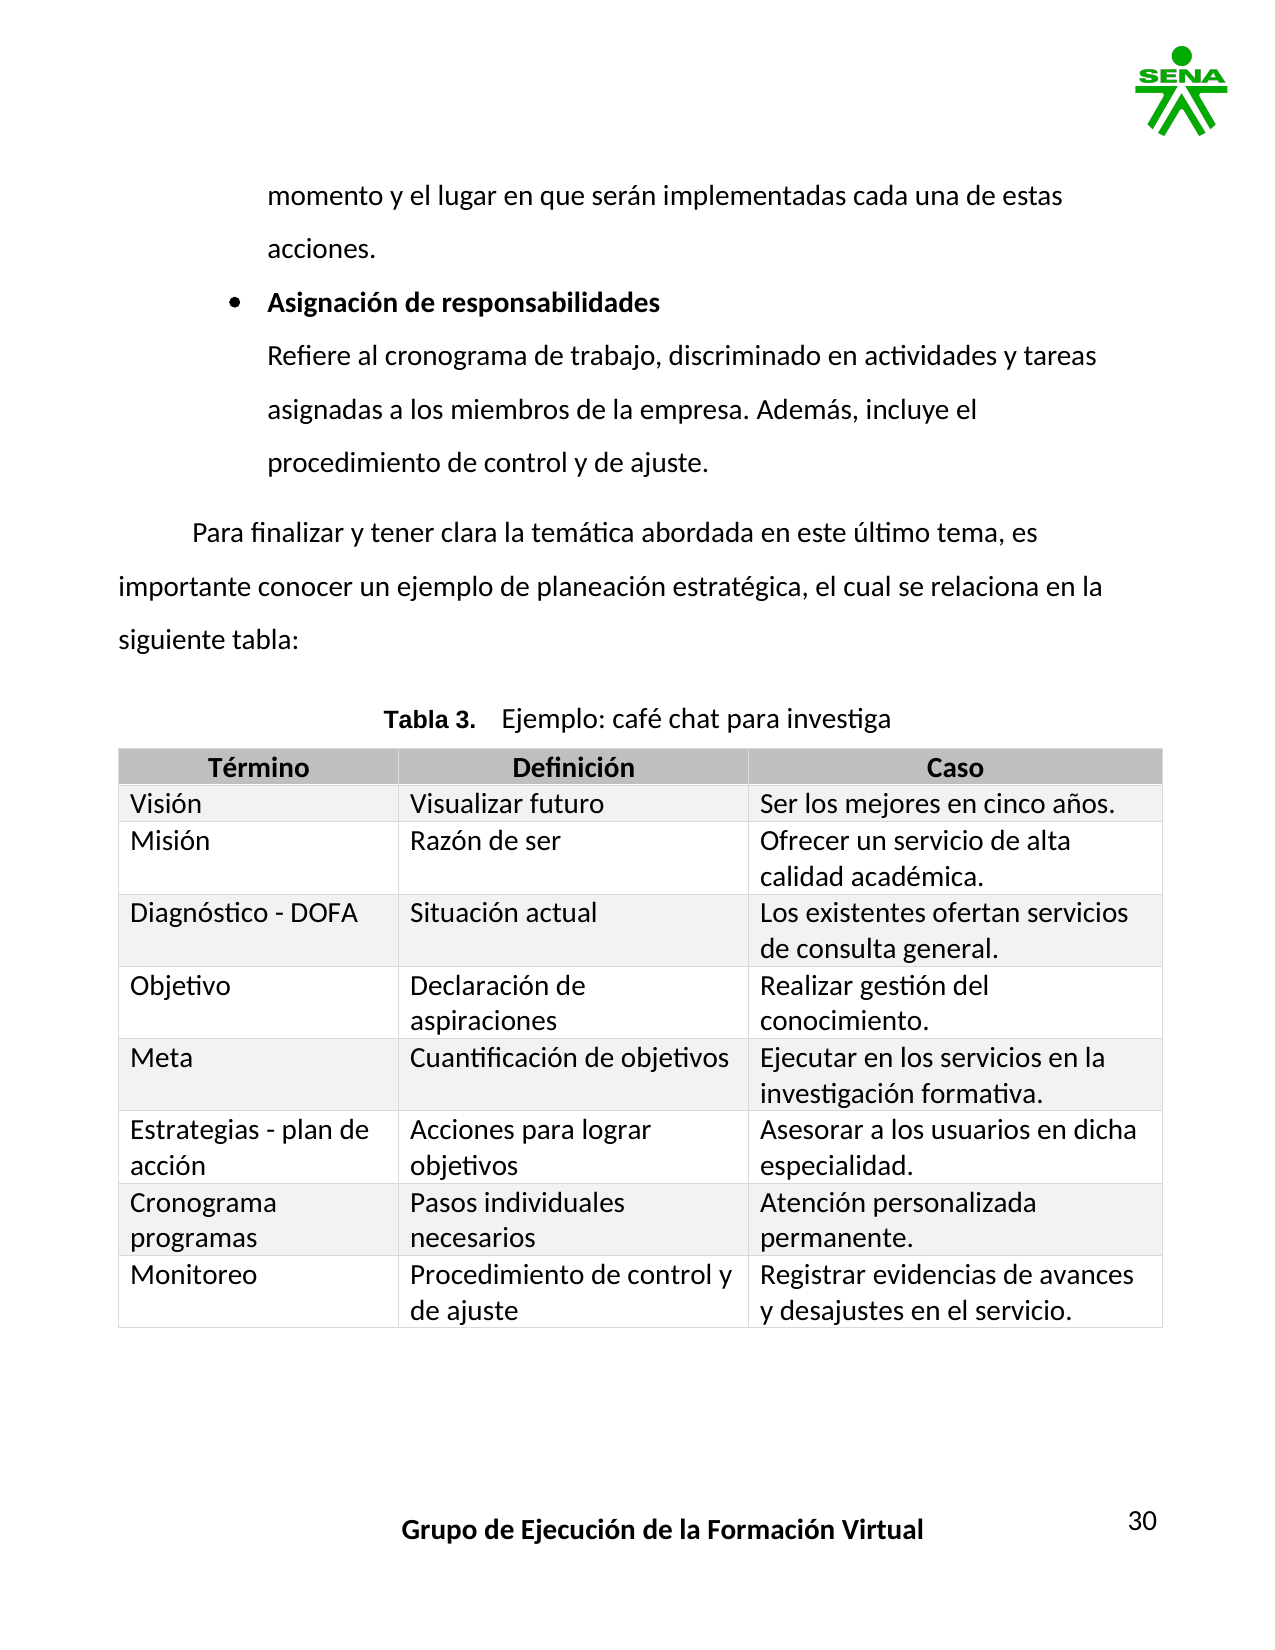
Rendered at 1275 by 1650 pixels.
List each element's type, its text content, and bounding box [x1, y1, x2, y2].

table_cell Ofrecer un servicio de alta calidad académica. [749, 822, 1162, 893]
list Refiere al cronograma de trabajo, discriminado en actividades y tareas asignadas a los miembros de la empresa. Además, incluye el procedimiento de control y de ajuste. [267, 337, 1157, 480]
table_cell Cuantificación de objetivos [399, 1039, 748, 1110]
table_cell Realizar gestión del conocimiento. [749, 967, 1162, 1038]
table_cell Procedimiento de control y de ajuste [399, 1256, 748, 1327]
table_header Término [119, 749, 398, 784]
picture [1135, 46, 1228, 136]
table_cell Misión [119, 822, 398, 893]
table_cell Atención personalizada permanente. [749, 1184, 1162, 1255]
table_cell Visión [119, 786, 398, 821]
table_cell Situación actual [399, 895, 748, 966]
table_cell Pasos individuales necesarios [399, 1184, 748, 1255]
table_cell Cronograma programas [119, 1184, 398, 1255]
text Ejemplo: café chat para investiga [118, 700, 1157, 735]
table_cell Monitoreo [119, 1256, 398, 1327]
table_cell Diagnóstico - DOFA [119, 895, 398, 966]
table_header Caso [749, 749, 1162, 784]
table_cell Ejecutar en los servicios en la investigación formativa. [749, 1039, 1162, 1110]
table_cell Objetivo [119, 967, 398, 1038]
list Asignación de responsabilidades [229, 284, 1157, 320]
table_cell Declaración de aspiraciones [399, 967, 748, 1038]
table_cell Meta [119, 1039, 398, 1110]
table_cell Visualizar futuro [399, 786, 748, 821]
text Para finalizar y tener clara la temática abordada en este último tema, es importante conocer un ejemplo de planeación estratégica, el cual se relaciona en la siguiente tabla: [118, 514, 1157, 657]
table_cell Asesorar a los usuarios en dicha especialidad. [749, 1111, 1162, 1183]
table_header Definición [399, 749, 748, 784]
table_cell Razón de ser [399, 822, 748, 893]
table_cell Estrategias - plan de acción [119, 1111, 398, 1183]
table_cell Ser los mejores en cinco años. [749, 786, 1162, 821]
table_cell Registrar evidencias de avances y desajustes en el servicio. [749, 1256, 1162, 1327]
table_cell Acciones para lograr objetivos [399, 1111, 748, 1183]
table_cell Los existentes ofertan servicios de consulta general. [749, 895, 1162, 966]
